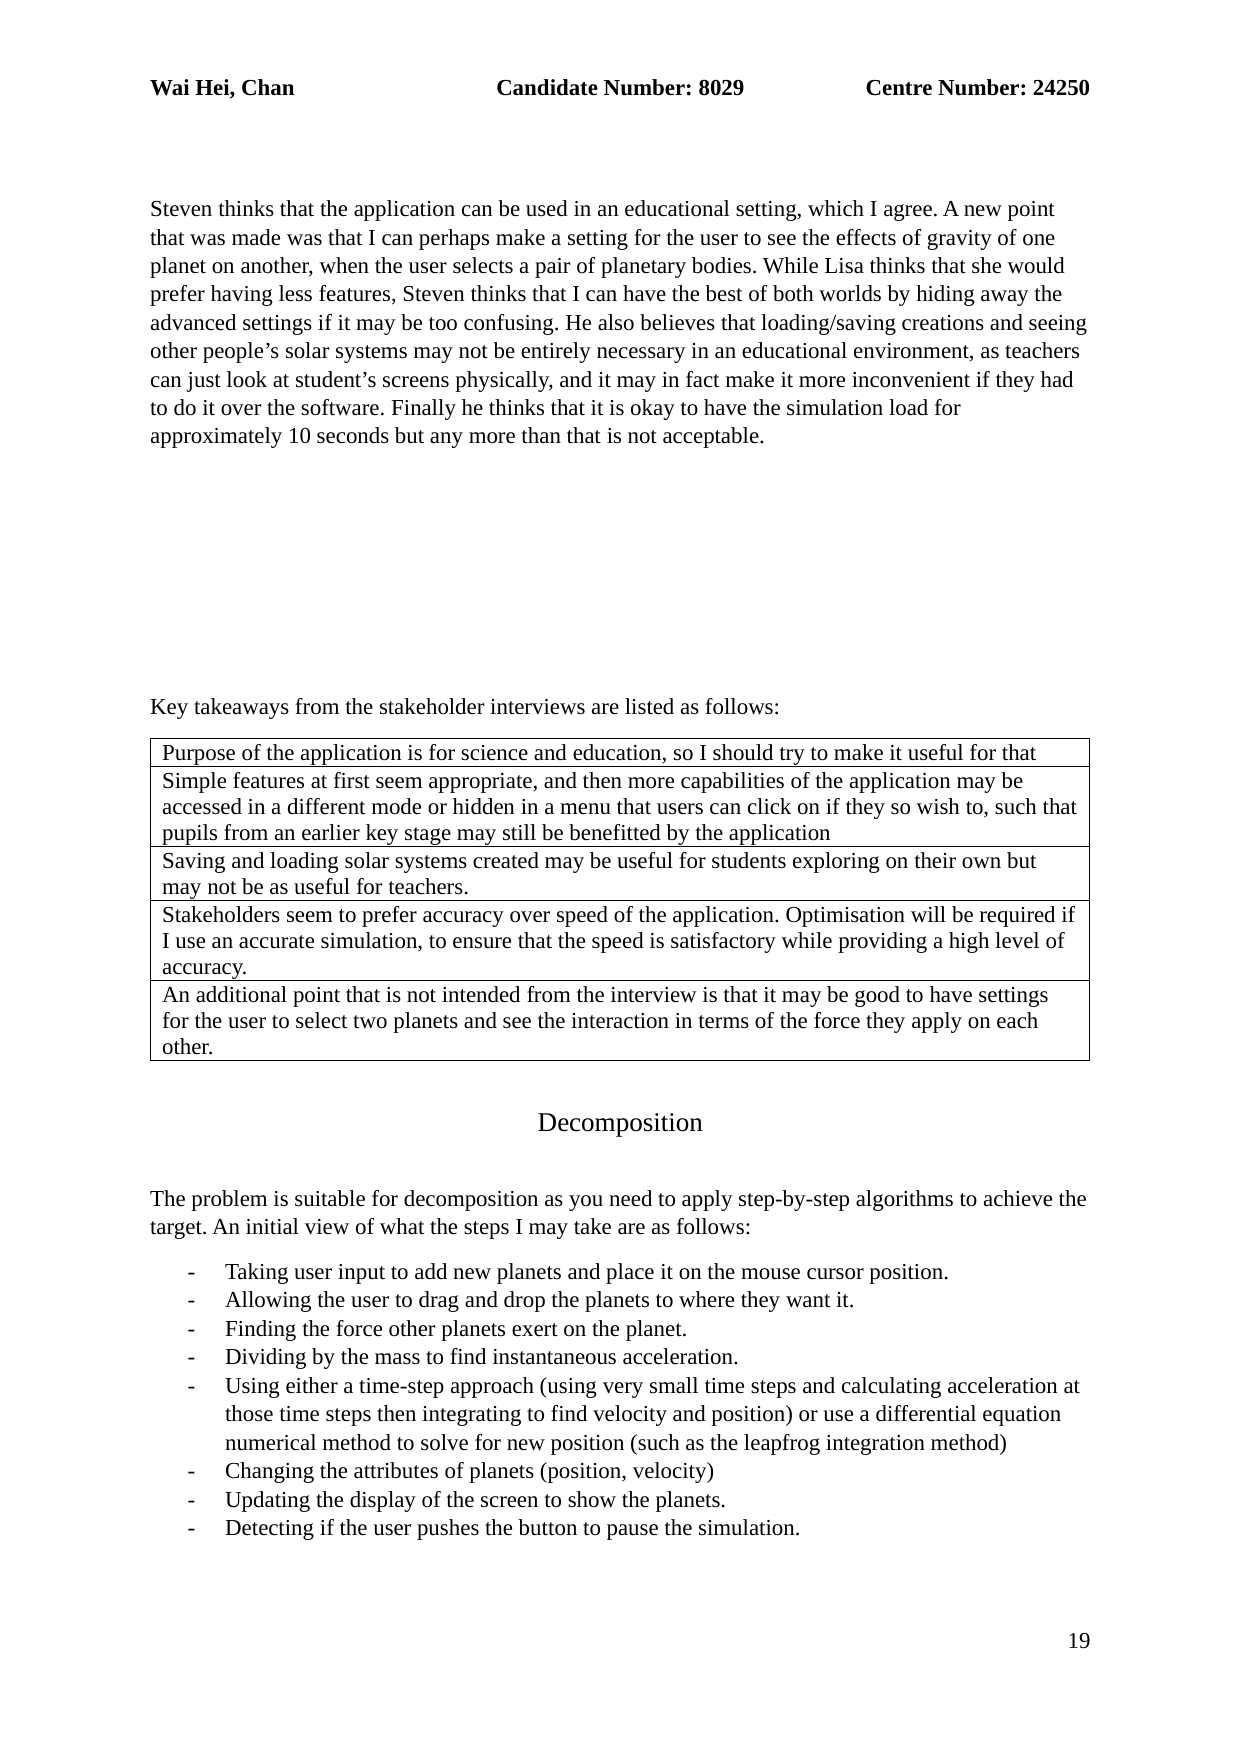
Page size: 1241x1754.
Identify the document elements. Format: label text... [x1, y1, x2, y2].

list Detecting if the user pushes the button to pause the simulation. [187, 1514, 1090, 1540]
list Changing the attributes of planets (position, velocity) [187, 1457, 1090, 1483]
table_header Purpose of the application is for science and education, so I should try to make it useful for that [151, 739, 1089, 766]
list Allowing the user to drag and drop the planets to where they want it. [187, 1287, 1090, 1313]
subtitle Decomposition [150, 1106, 1090, 1137]
list Taking user input to add new planets and place it on the mouse cursor position. [187, 1258, 1090, 1284]
table_cell Stakeholders seem to prefer accuracy over speed of the application. Optimisation will be required if I use an accurate simulation, to ensure that the speed is satisfactory while providing a high level of accuracy. [151, 901, 1089, 980]
table_cell Simple features at first seem appropriate, and then more capabilities of the application may be accessed in a different mode or hidden in a menu that users can click on if they so wish to, such that pupils from an earlier key stage may still be benefitted by the application [151, 767, 1089, 846]
list Updating the display of the screen to show the planets. [187, 1486, 1090, 1512]
text The problem is suitable for decomposition as you need to apply step-by-step algorithms to achieve the target. An initial view of what the steps I may take are as follows: [150, 1184, 1090, 1239]
table_cell An additional point that is not intended from the interview is that it may be good to have settings for the user to select two planets and see the interaction in terms of the force they apply on each other. [151, 981, 1089, 1060]
table_cell Saving and loading solar systems created may be useful for students exploring on their own but may not be as useful for teachers. [151, 847, 1089, 899]
list Finding the force other planets exert on the planet. [187, 1315, 1090, 1341]
list Using either a time-step approach (using very small time steps and calculating acceleration at those time steps then integrating to find velocity and position) or use a differential equation numerical method to solve for new position (such as the leapfrog integration method) [187, 1372, 1090, 1455]
text Key takeaways from the stakeholder interviews are listed as follows: [150, 693, 1090, 719]
list Dividing by the mass to find instantaneous acceleration. [187, 1343, 1090, 1370]
text Steven thinks that the application can be used in an educational setting, which I agree. A new point that was made was that I can perhaps make a setting for the user to see the effects of gravity of one planet on another, when the user selects a pair of planetary bodies. While Lisa thinks that she would prefer having less features, Steven thinks that I can have the best of both worlds by hiding away the advanced settings if it may be too confusing. He also believes that loading/saving creations and seeing other people’s solar systems may not be entirely necessary in an educational environment, as teachers can just look at student’s screens physically, and it may in fact make it more inconvenient if they had to do it over the software. Finally he thinks that it is okay to have the simulation load for approximately 10 seconds but any more than that is not acceptable. [150, 195, 1090, 449]
